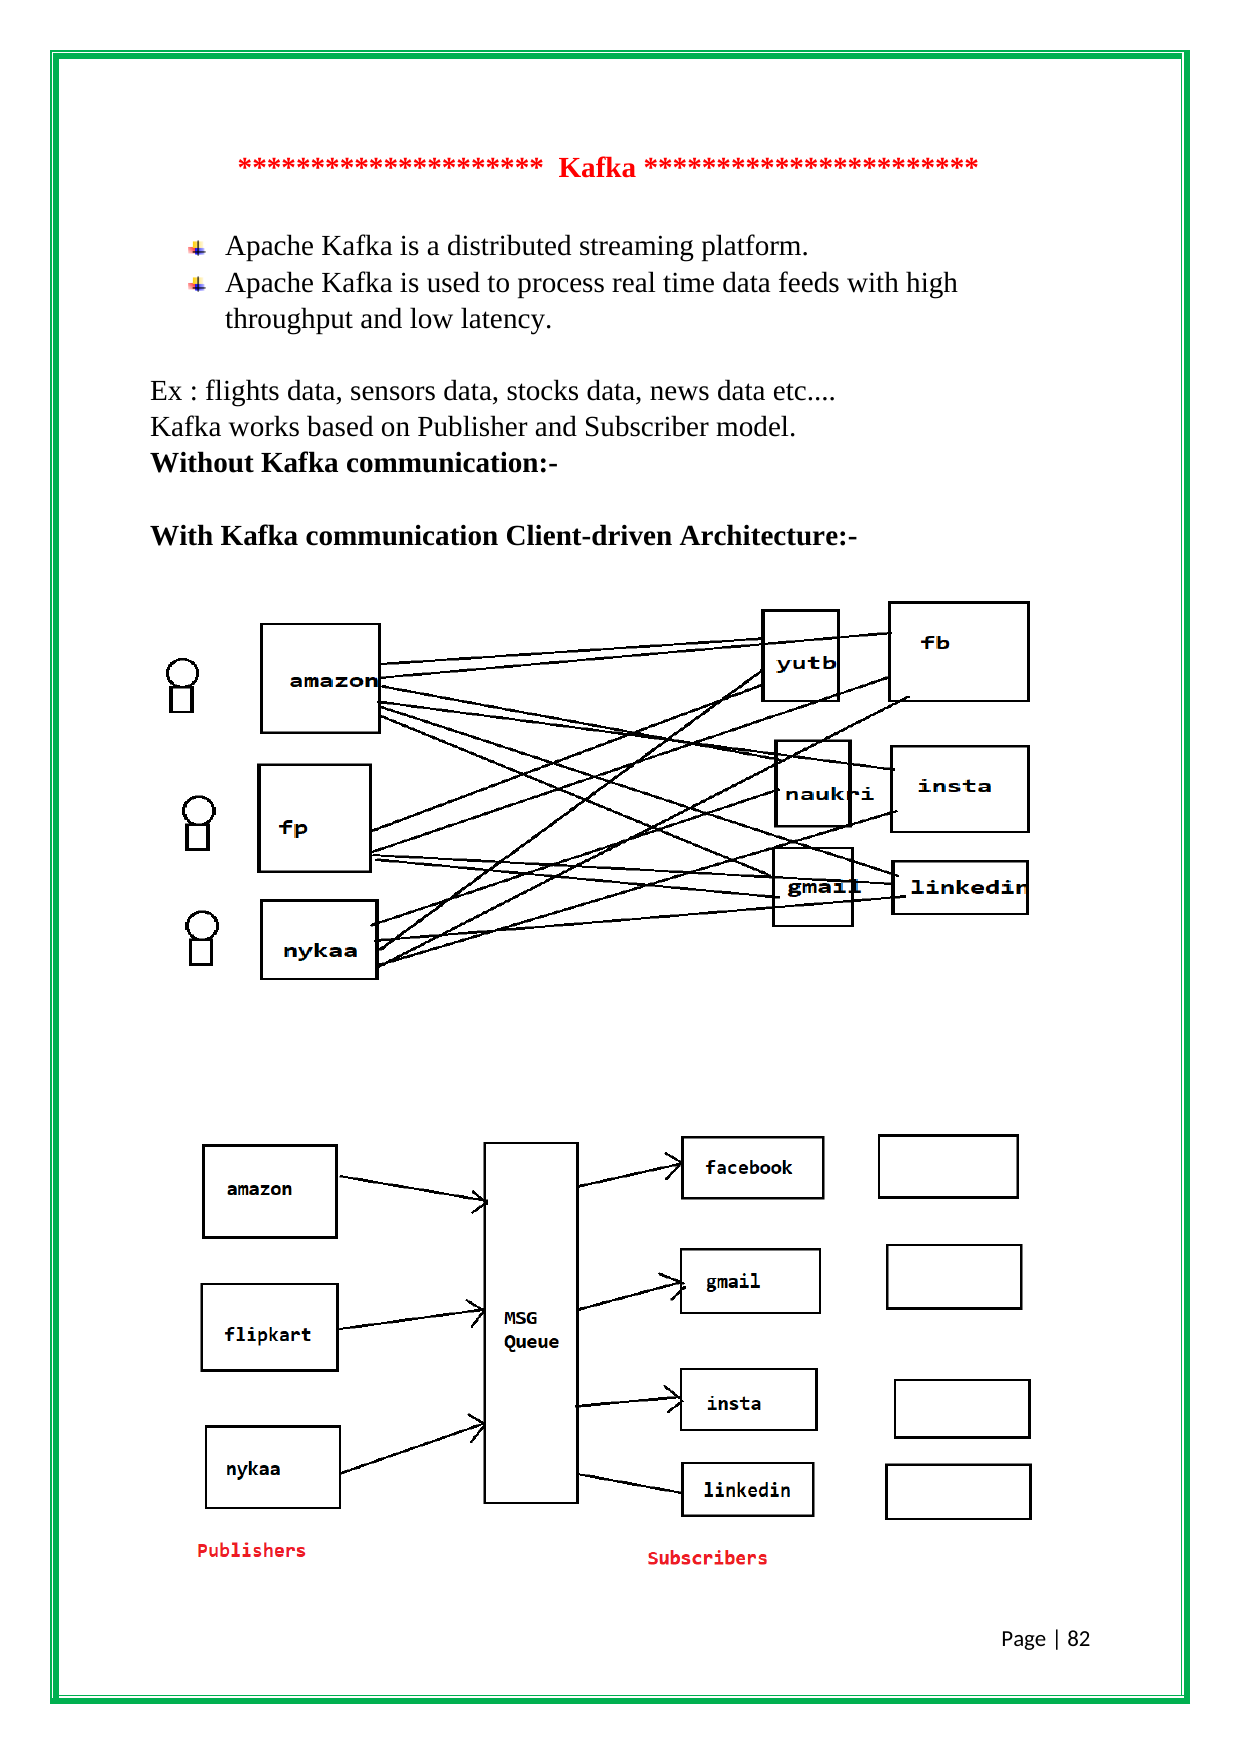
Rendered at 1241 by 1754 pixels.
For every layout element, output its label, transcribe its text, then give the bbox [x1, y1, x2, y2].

text Ex : flights data, sensors data, stocks data, news data etc.... [150, 373, 1090, 407]
picture [142, 1099, 1080, 1587]
text Without Kafka communication:- [150, 445, 1090, 479]
picture [188, 239, 206, 256]
list Apache Kafka is a distributed streaming platform. [187, 228, 1090, 262]
text With Kafka communication Client-driven Architecture:- [150, 518, 1090, 551]
text Kafka works based on Publisher and Subscriber model. [150, 409, 1090, 443]
text ********************* Kafka *********************** [150, 150, 1090, 183]
list Apache Kafka is used to process real time data feeds with high throughput and low latency. [187, 265, 1090, 334]
picture [150, 573, 1091, 998]
picture [188, 275, 206, 292]
